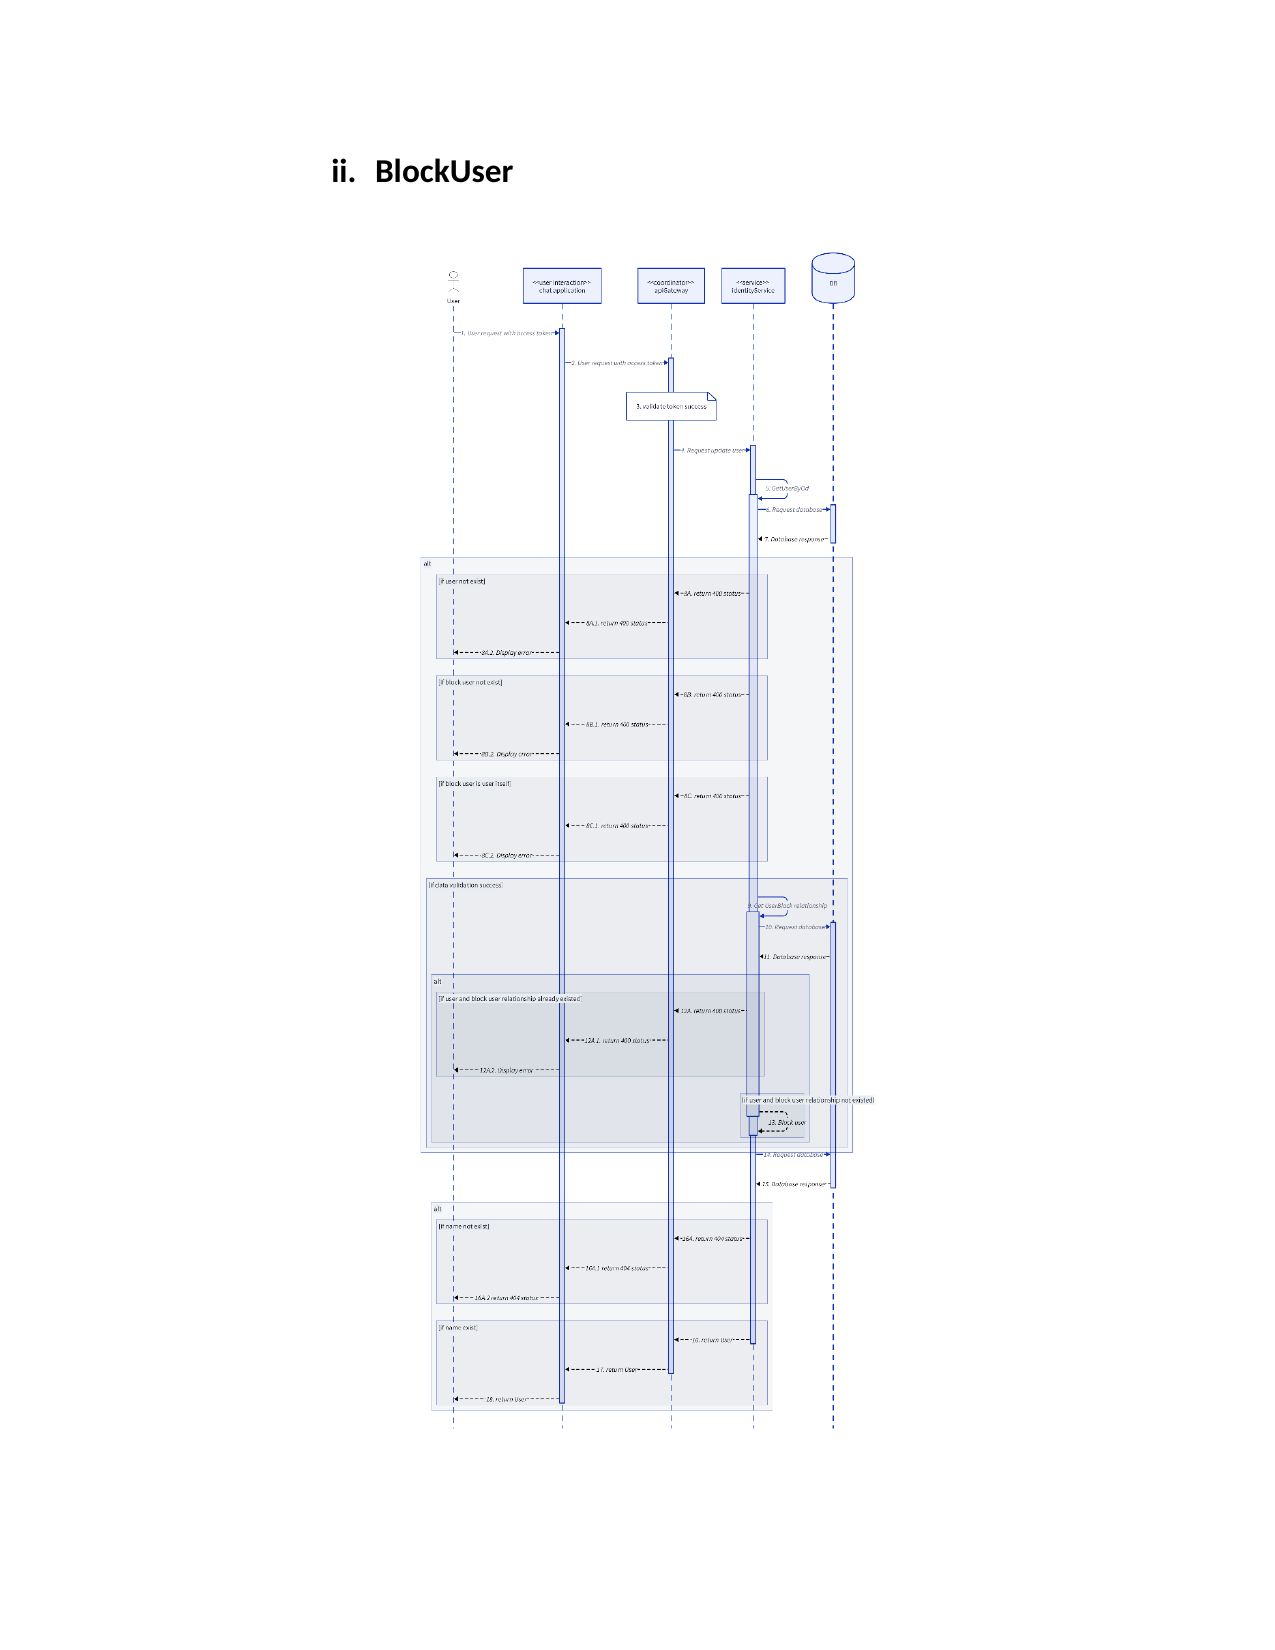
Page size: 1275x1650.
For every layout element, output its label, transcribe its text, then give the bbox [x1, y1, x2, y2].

picture [378, 210, 897, 1471]
list BlockUser [356, 150, 1125, 191]
